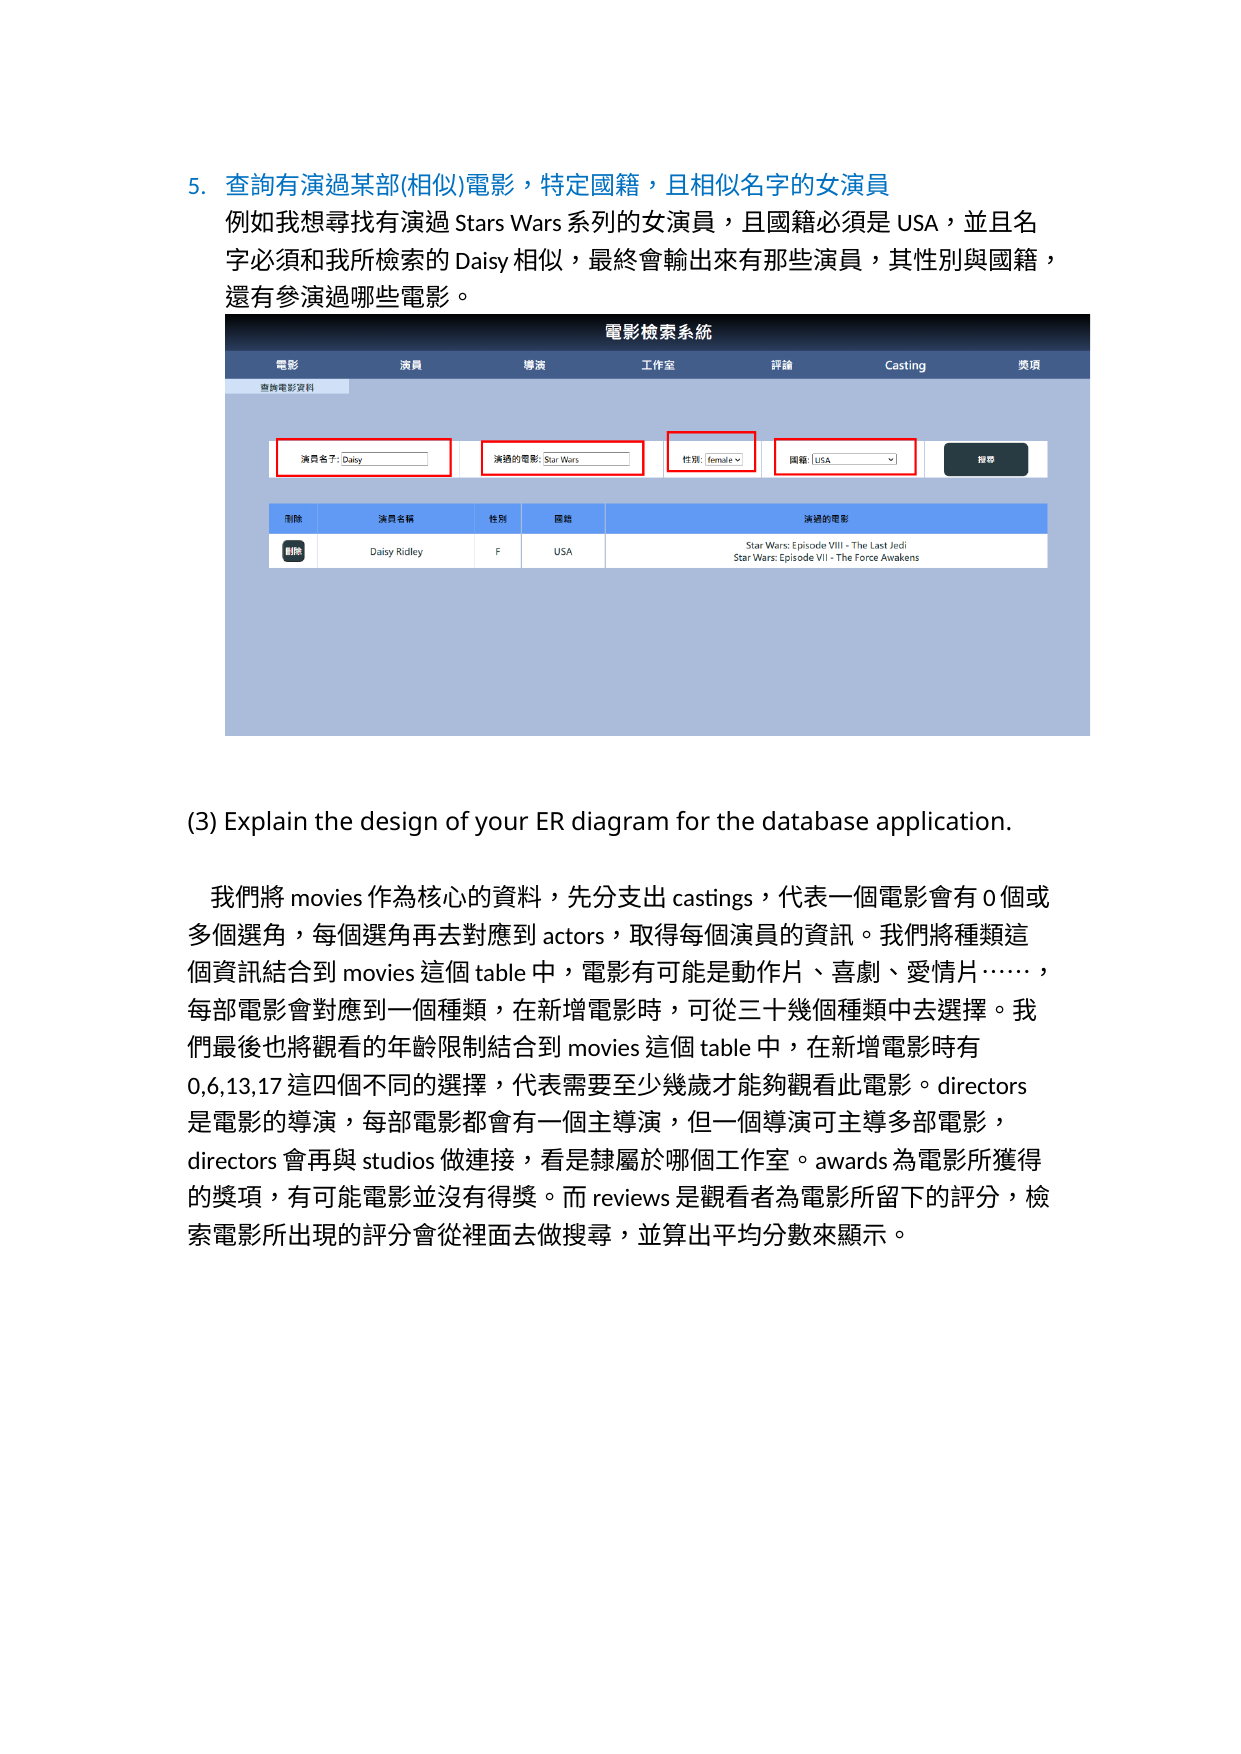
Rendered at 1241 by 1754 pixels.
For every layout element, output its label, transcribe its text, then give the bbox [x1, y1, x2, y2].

text 我們將movies作為核心的資料，先分支出castings，代表一個電影會有0個或多個選角，每個選角再去對應到actors，取得每個演員的資訊。我們將種類這個資訊結合到movies這個table中，電影有可能是動作片、喜劇、愛情片……，每部電影會對應到一個種類，在新增電影時，可從三十幾個種類中去選擇。我們最後也將觀看的年齡限制結合到movies這個table中，在新增電影時有0,6,13,17這四個不同的選擇，代表需要至少幾歲才能夠觀看此電影。directors是電影的導演，每部電影都會有一個主導演，但一個導演可主導多部電影，directors會再與studios做連接，看是隸屬於哪個工作室。awards為電影所獲得的獎項，有可能電影並沒有得獎。而reviews是觀看者為電影所留下的評分，檢索電影所出現的評分會從裡面去做搜尋，並算出平均分數來顯示。 [187, 877, 1053, 1252]
picture [225, 314, 1091, 736]
text (3) Explain the design of your ER diagram for the database application. [187, 802, 1053, 839]
list 例如我想尋找有演過Stars Wars系列的女演員，且國籍必須是USA，並且名字必須和我所檢索的Daisy相似，最終會輸出來有那些演員，其性別與國籍，還有參演過哪些電影。 [225, 202, 1053, 314]
list 查詢有演過某部(相似)電影，特定國籍，且相似名字的女演員 [187, 164, 1053, 202]
